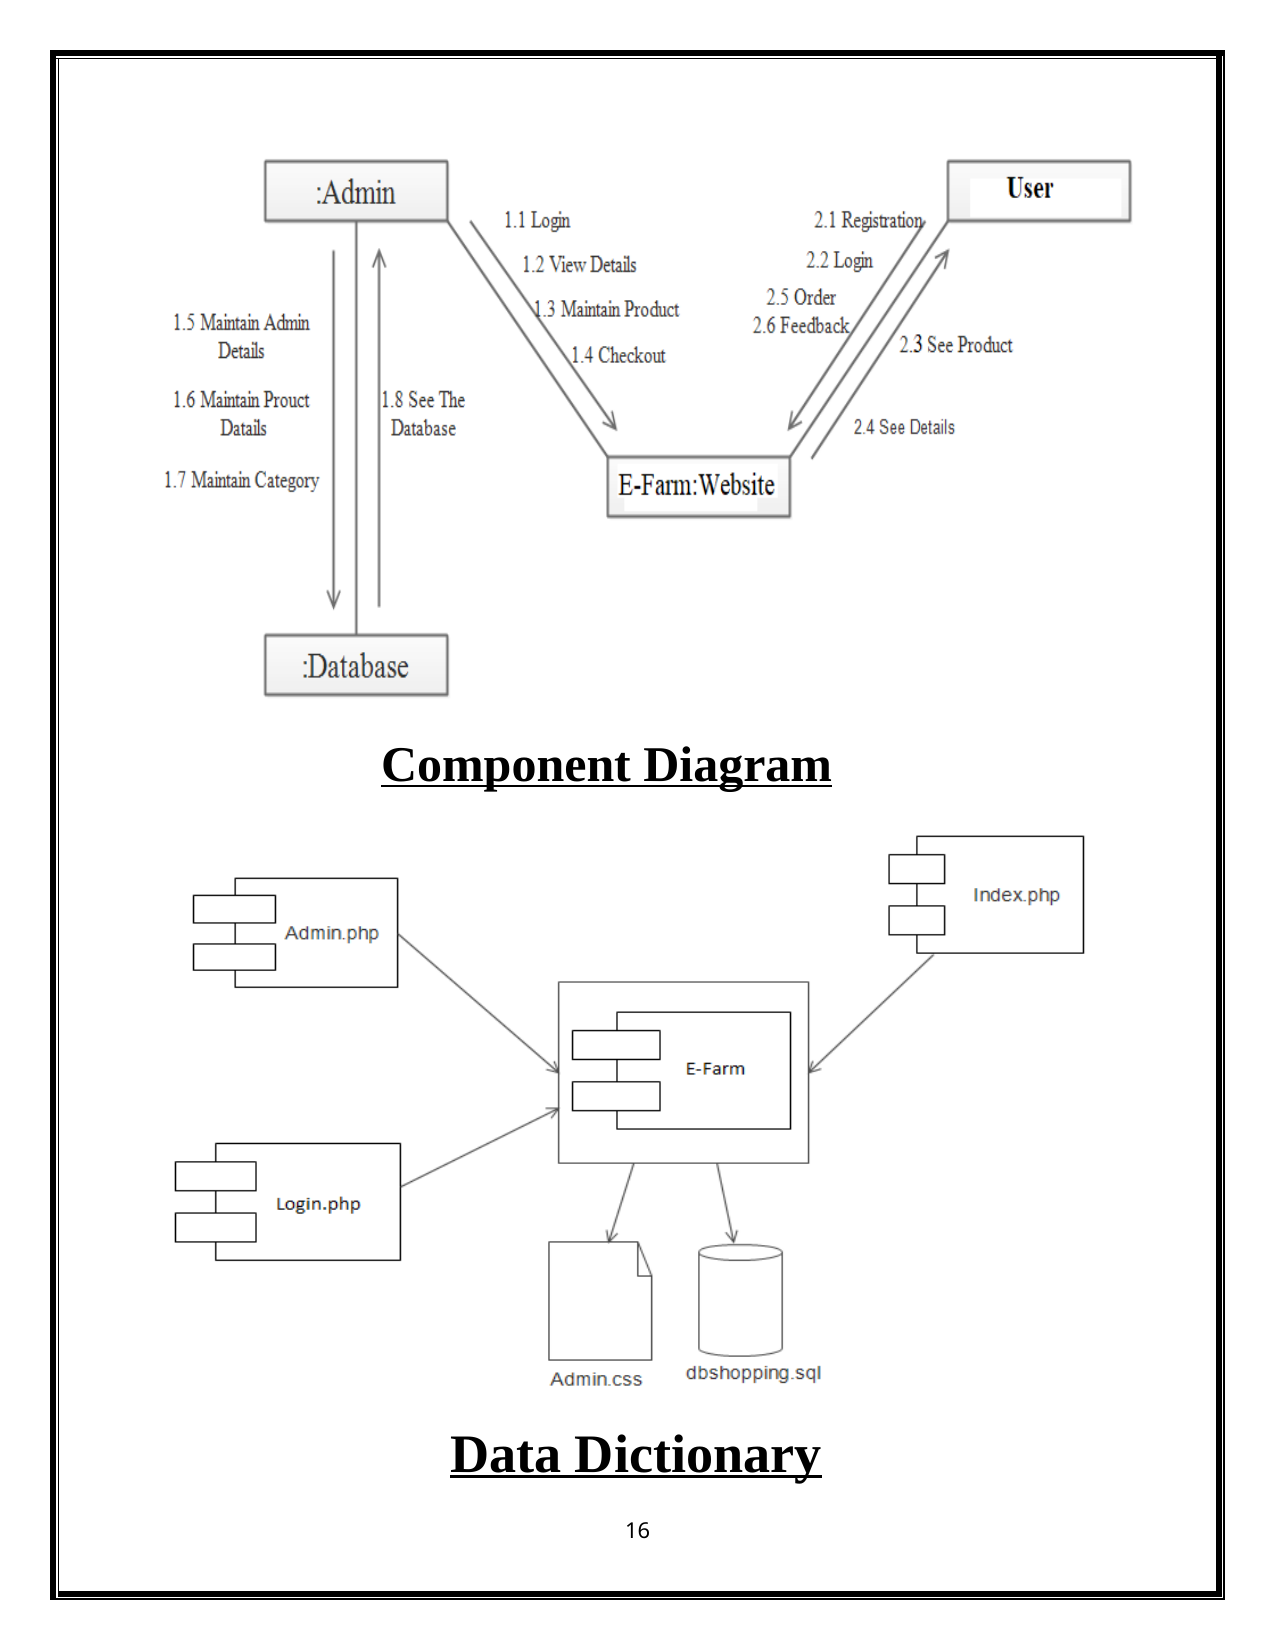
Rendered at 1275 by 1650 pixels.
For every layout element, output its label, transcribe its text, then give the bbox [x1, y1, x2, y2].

text Component Diagram [300, 735, 1125, 792]
text Data Dictionary [375, 1422, 1125, 1484]
picture [150, 824, 1125, 1395]
picture [159, 150, 1142, 709]
